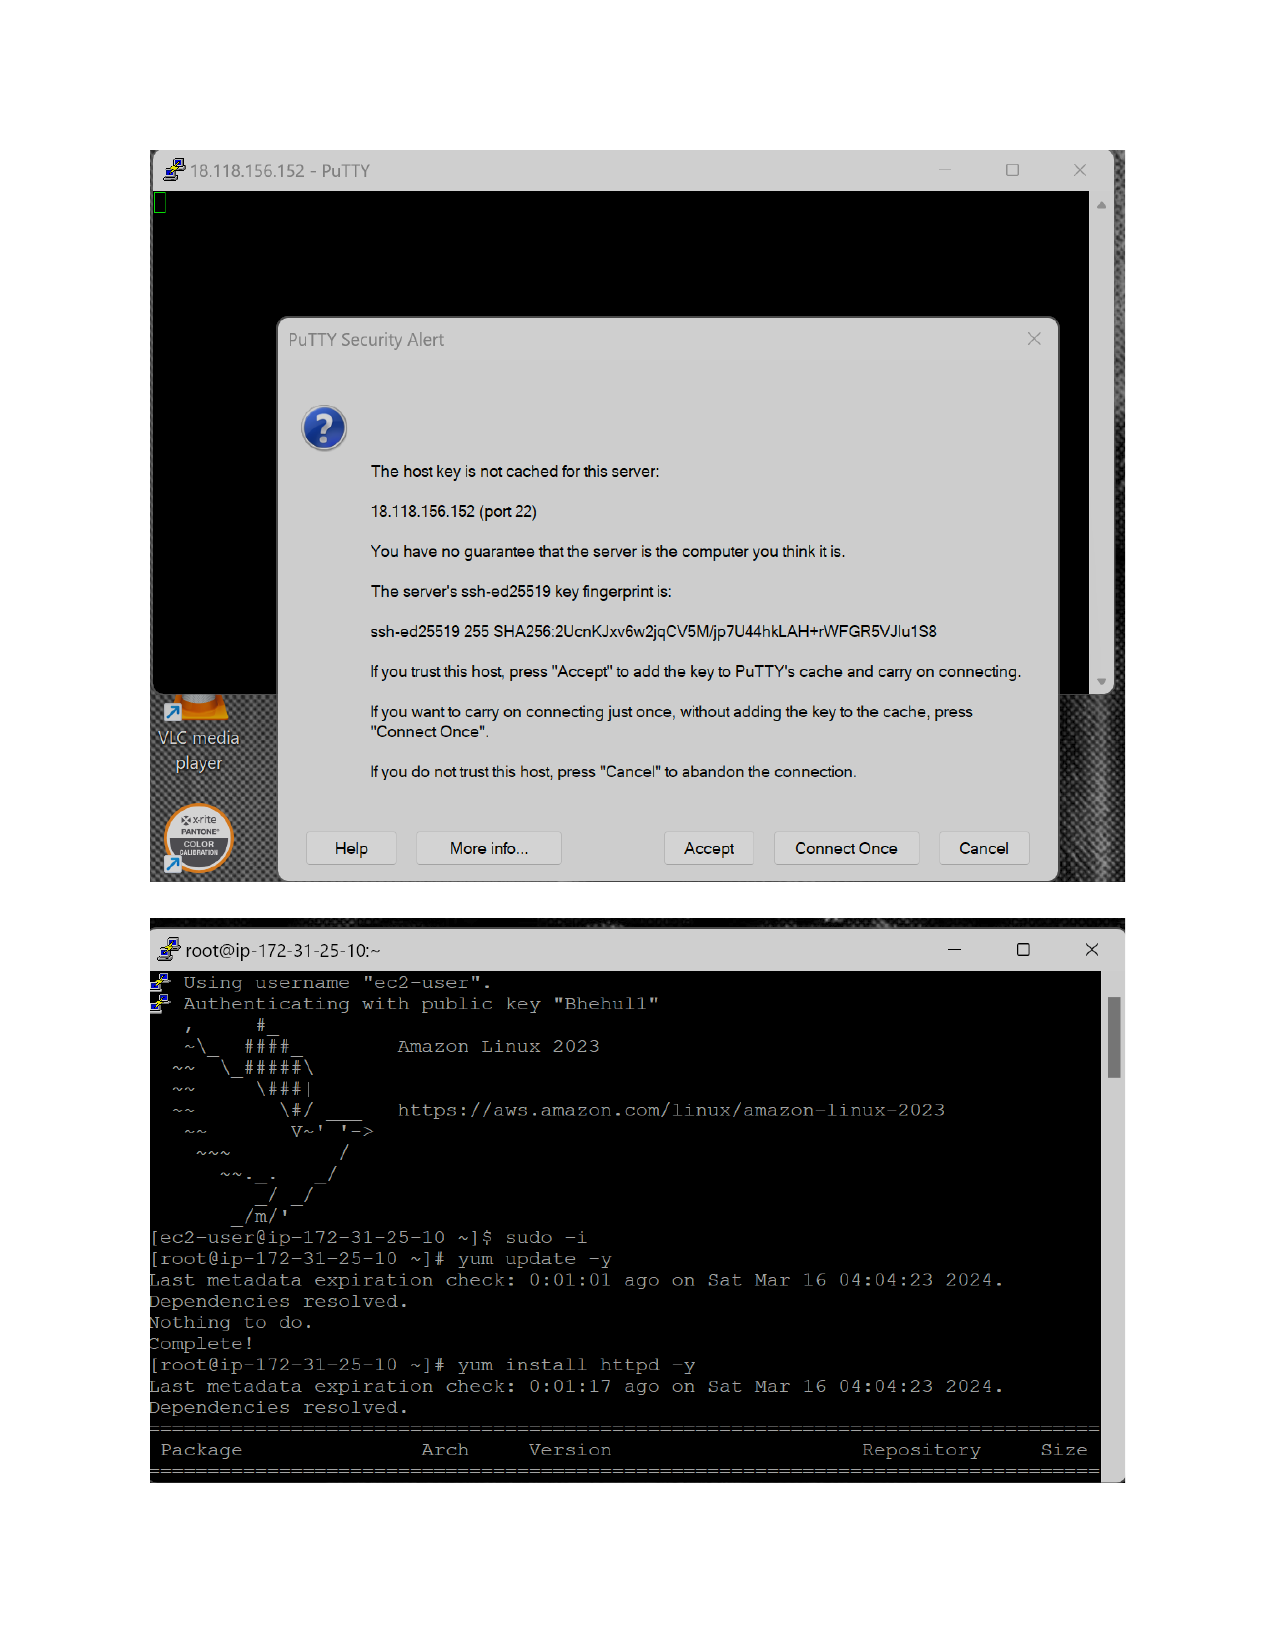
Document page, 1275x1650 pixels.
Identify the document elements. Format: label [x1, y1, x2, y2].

picture [150, 918, 1125, 1483]
picture [150, 150, 1125, 882]
